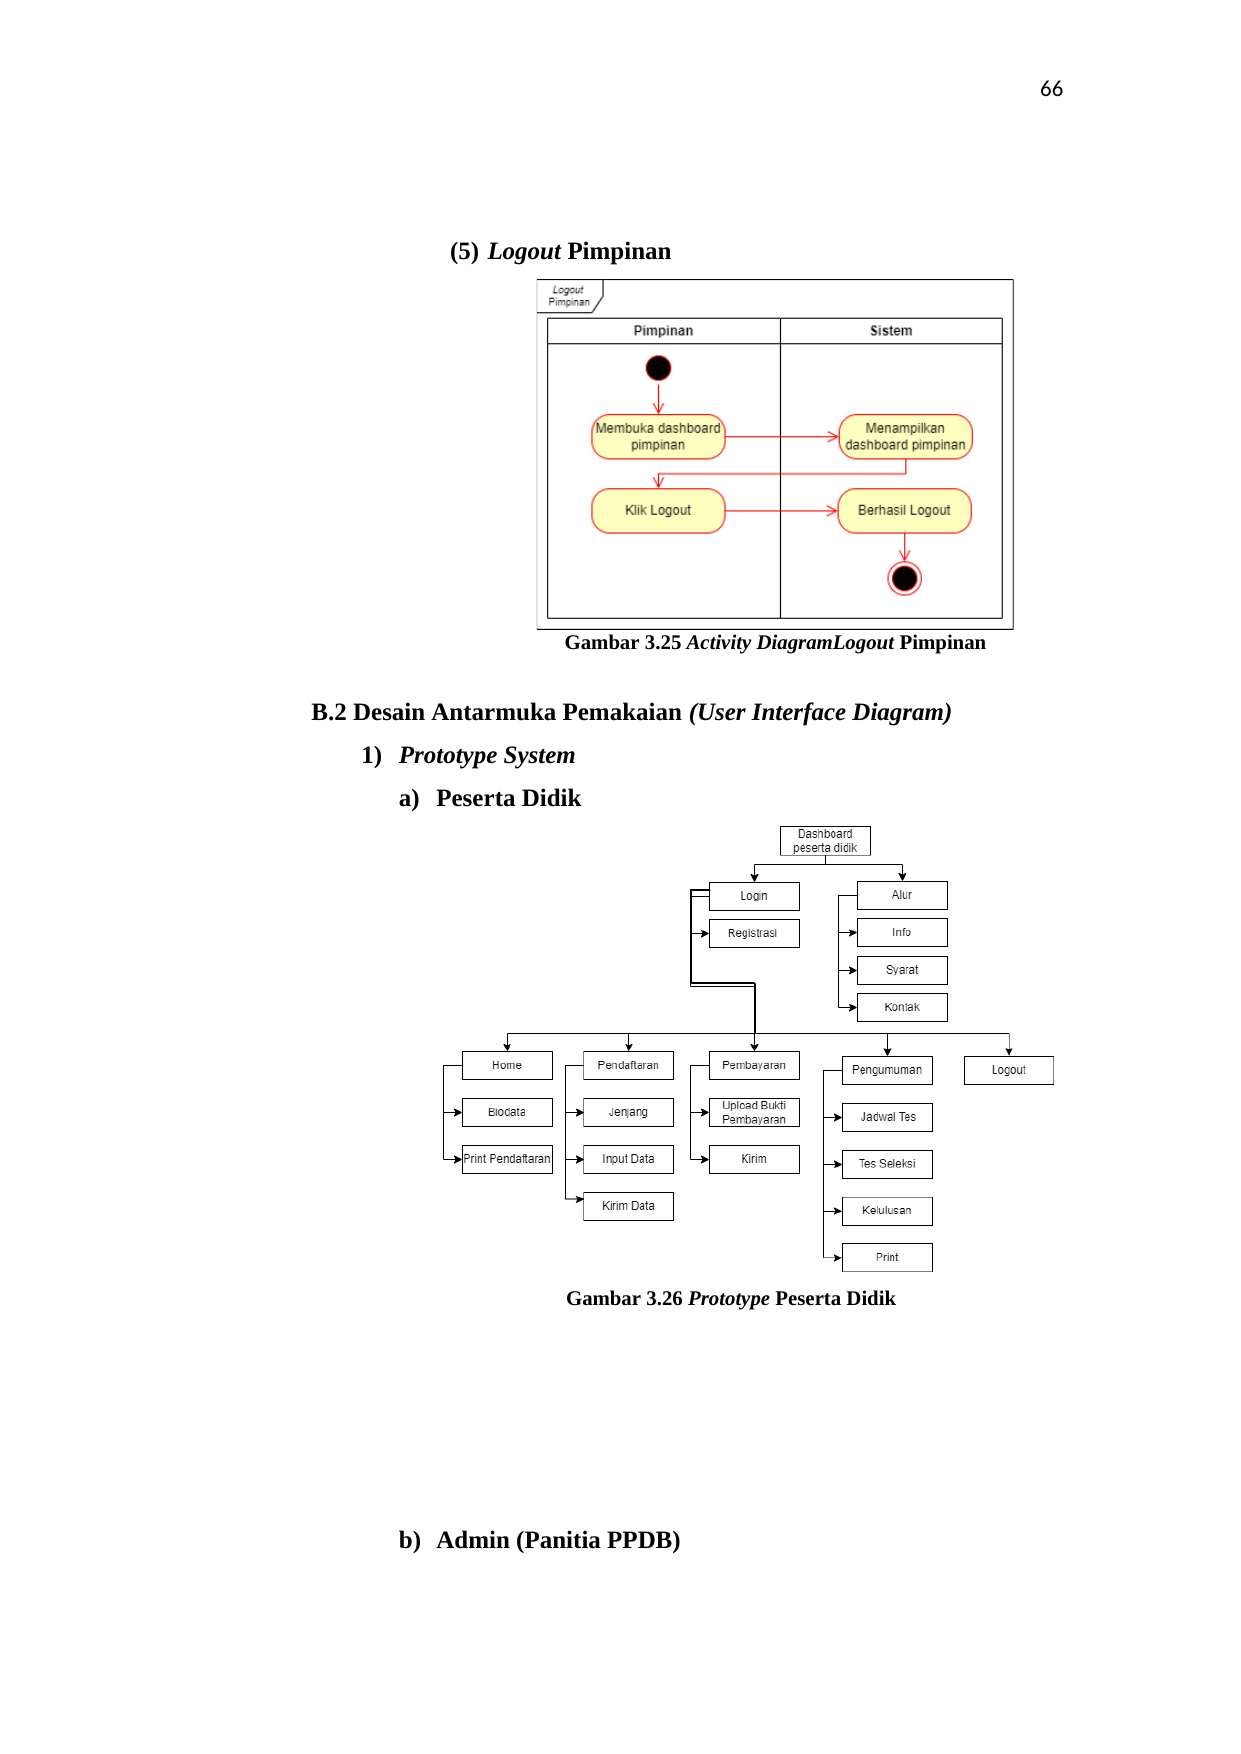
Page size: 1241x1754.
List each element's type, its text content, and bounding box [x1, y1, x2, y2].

list Admin (Panitia PPDB) [399, 1526, 1063, 1554]
list Logout Pimpinan [450, 236, 1063, 265]
picture [536, 279, 1014, 630]
picture [436, 826, 1054, 1272]
list Gambar 3.26 Prototype Peserta Didik [399, 1286, 1063, 1310]
list B.2 Desain Antarmuka Pemakaian (User Interface Diagram) [311, 697, 1063, 726]
list Peserta Didik [399, 783, 1063, 812]
list Prototype System [361, 740, 1063, 769]
list Gambar 3.25 Activity DiagramLogout Pimpinan [487, 630, 1063, 654]
